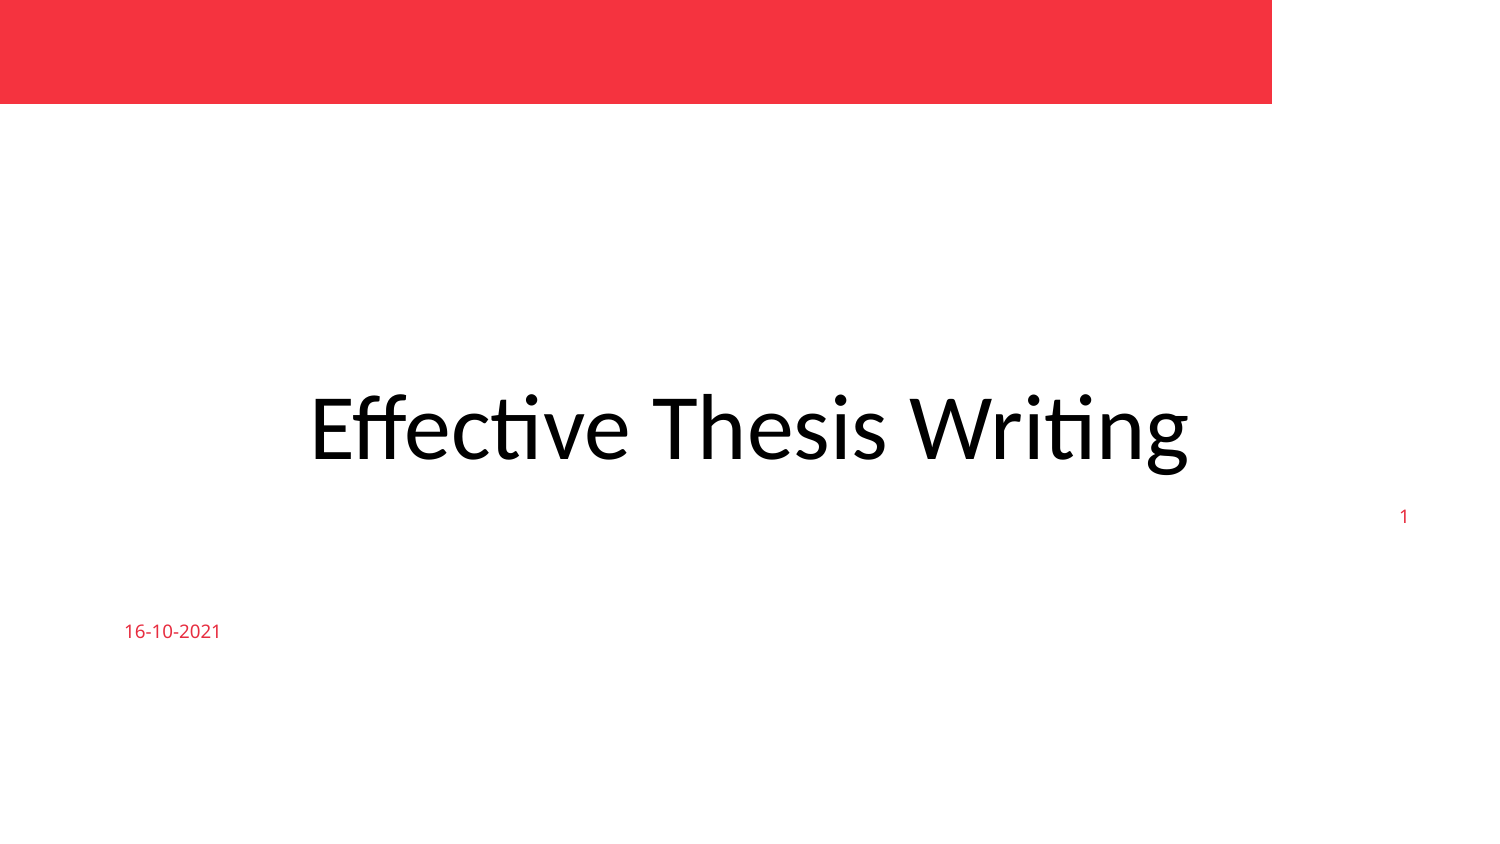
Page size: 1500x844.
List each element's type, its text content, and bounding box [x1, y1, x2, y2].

text 16-10-2021 [124, 619, 1408, 644]
text 1 [551, 503, 1409, 528]
text Effective Thesis Writing [92, 369, 1408, 483]
